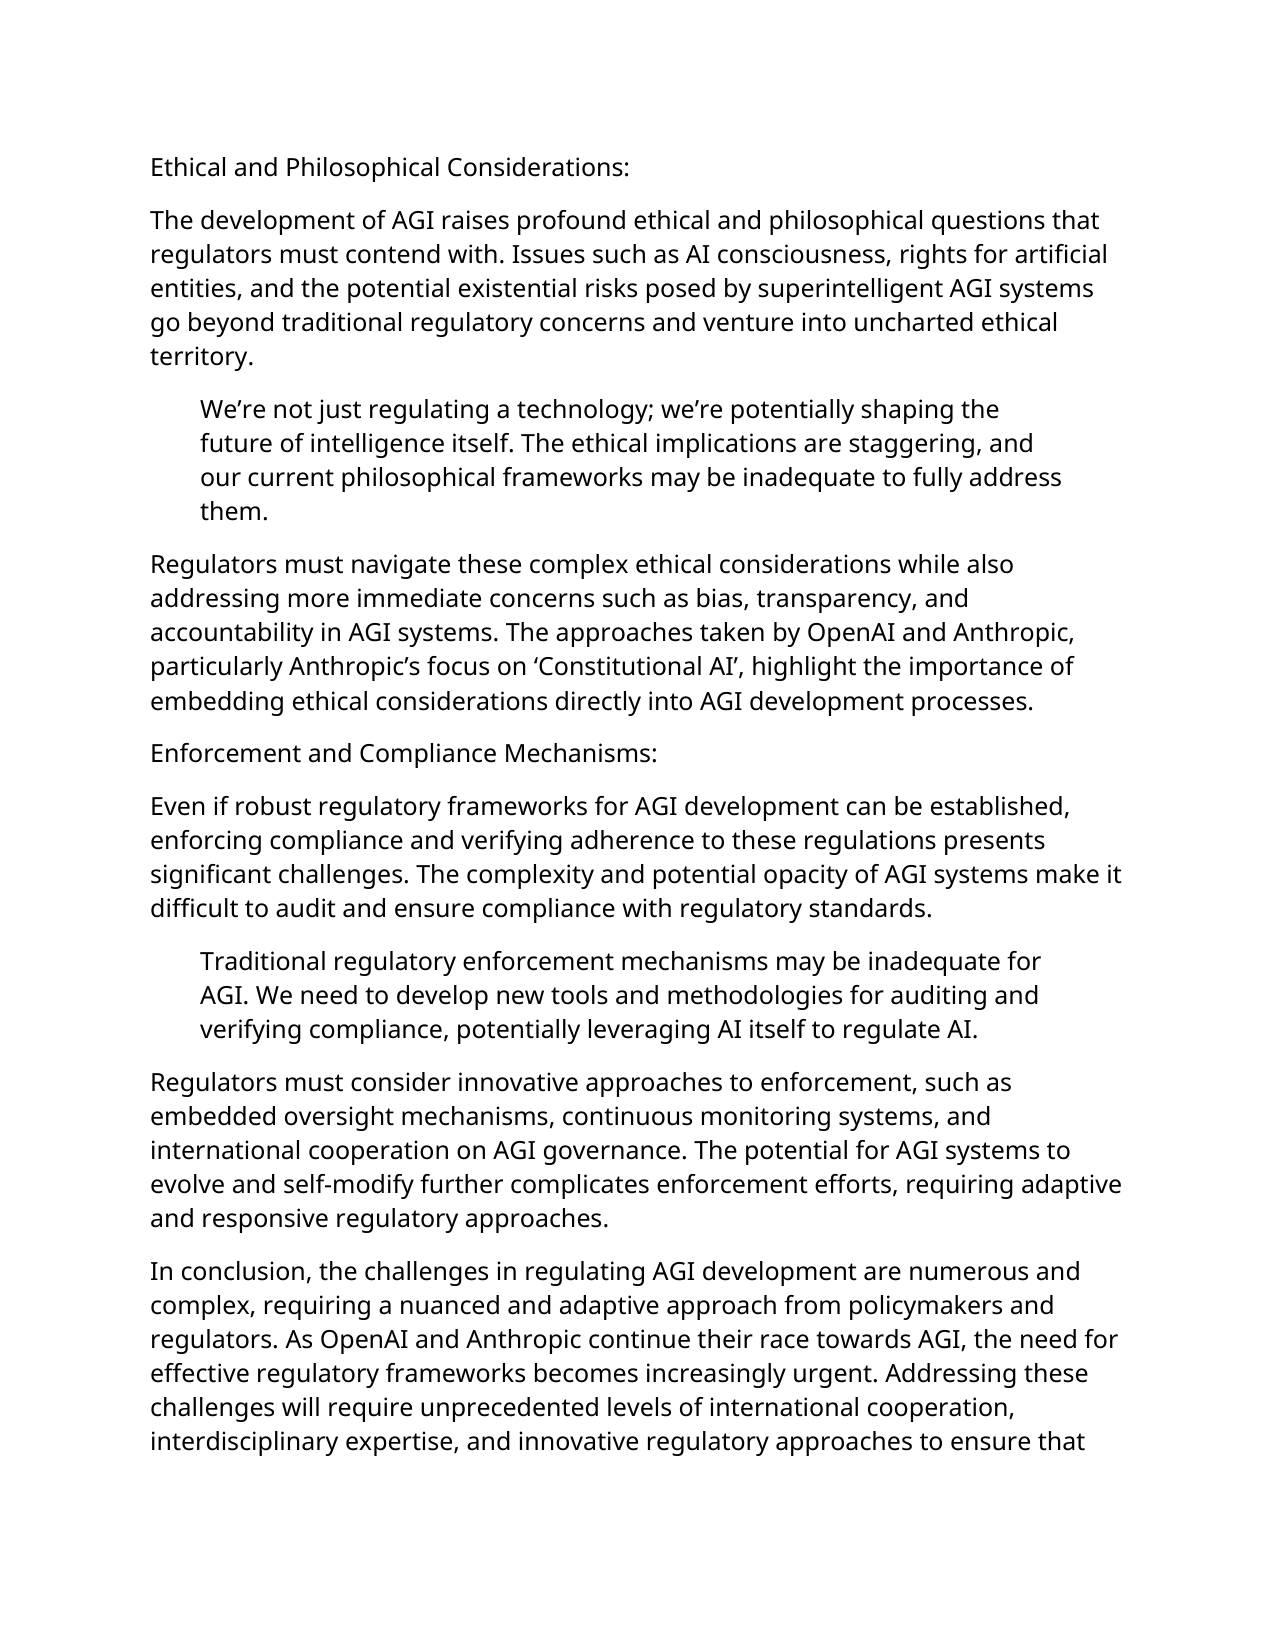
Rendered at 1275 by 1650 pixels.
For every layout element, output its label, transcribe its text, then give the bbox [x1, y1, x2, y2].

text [150, 1254, 1125, 1458]
text The development of AGI raises profound ethical and philosophical questions that regulators must contend with. Issues such as AI consciousness, rights for artificial entities, and the potential existential risks posed by superintelligent AGI systems go beyond traditional regulatory concerns and venture into uncharted ethical territory. [150, 203, 1125, 373]
text Ethical and Philosophical Considerations: [150, 150, 1125, 184]
text Regulators must consider innovative approaches to enforcement, such as embedded oversight mechanisms, continuous monitoring systems, and international cooperation on AGI governance. The potential for AGI systems to evolve and self-modify further complicates enforcement efforts, requiring adaptive and responsive regulatory approaches. [150, 1065, 1125, 1235]
text We’re not just regulating a technology; we’re potentially shaping the future of intelligence itself. The ethical implications are staggering, and our current philosophical frameworks may be inadequate to fully address them. [200, 392, 1075, 528]
text Enforcement and Compliance Mechanisms: [150, 736, 1125, 770]
text Traditional regulatory enforcement mechanisms may be inadequate for AGI. We need to develop new tools and methodologies for auditing and verifying compliance, potentially leveraging AI itself to regulate AI. [200, 944, 1075, 1046]
text Even if robust regulatory frameworks for AGI development can be established, enforcing compliance and verifying adherence to these regulations presents significant challenges. The complexity and potential opacity of AGI systems make it difficult to audit and ensure compliance with regulatory standards. [150, 789, 1125, 925]
text Regulators must navigate these complex ethical considerations while also addressing more immediate concerns such as bias, transparency, and accountability in AGI systems. The approaches taken by OpenAI and Anthropic, particularly Anthropic’s focus on ‘Constitutional AI’, highlight the importance of embedding ethical considerations directly into AGI development processes. [150, 547, 1125, 717]
